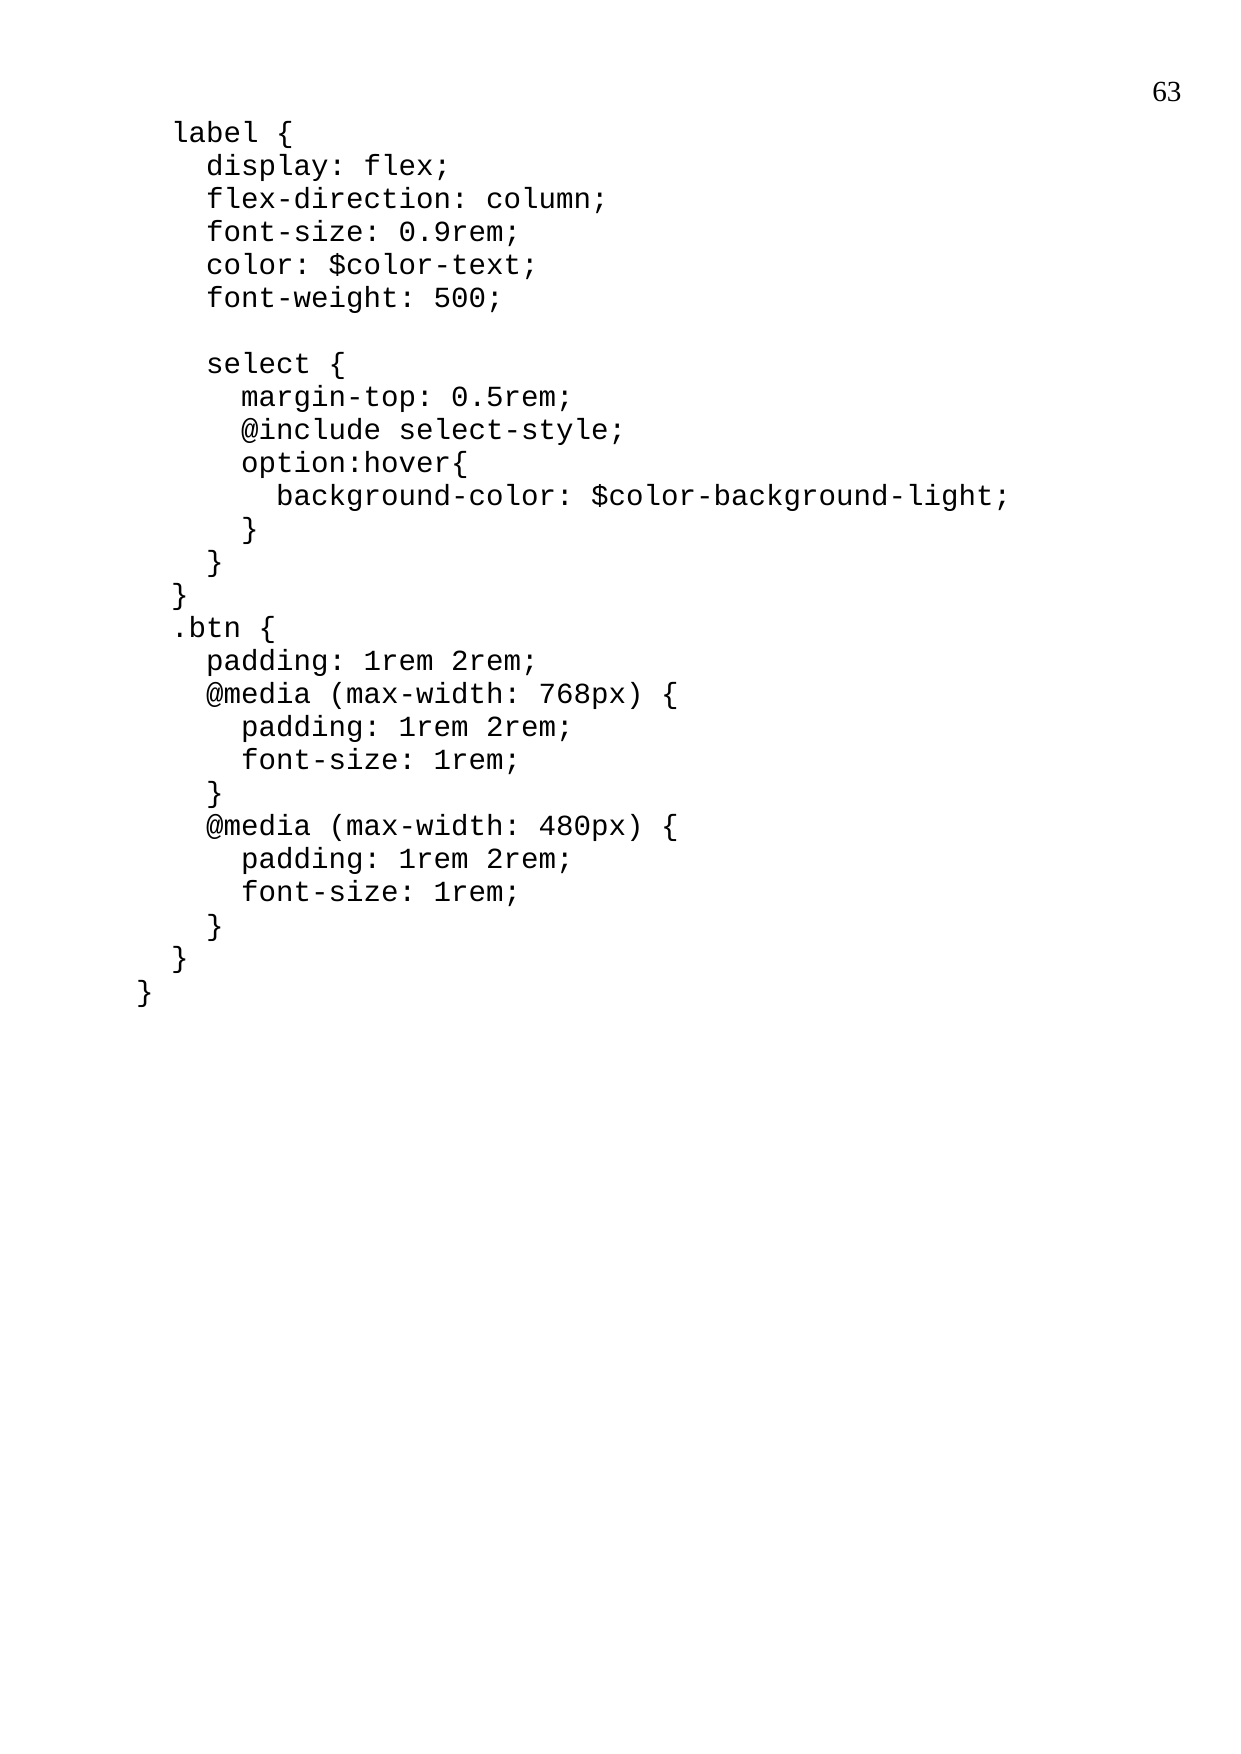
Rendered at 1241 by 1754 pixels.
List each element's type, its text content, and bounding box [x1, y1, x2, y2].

text font-weight: 500; [136, 283, 1181, 316]
text margin-top: 0.5rem; [136, 382, 1181, 415]
text font-size: 0.9rem; [136, 217, 1181, 250]
text } [136, 911, 1181, 944]
text } [136, 514, 1181, 547]
text padding: 1rem 2rem; [136, 712, 1181, 746]
text .btn { [136, 613, 1181, 646]
text flex-direction: column; [136, 184, 1181, 217]
text } [136, 944, 1181, 977]
text padding: 1rem 2rem; [136, 844, 1181, 878]
text } [136, 547, 1181, 580]
text background-color: $color-background-light; [136, 481, 1181, 514]
text option:hover{ [136, 448, 1181, 481]
text } [136, 580, 1181, 613]
text select { [136, 349, 1181, 382]
text } [136, 778, 1181, 812]
text @include select-style; [136, 415, 1181, 448]
text display: flex; [136, 151, 1181, 184]
text font-size: 1rem; [136, 878, 1181, 911]
text @media (max-width: 480px) { [136, 812, 1181, 844]
text padding: 1rem 2rem; [136, 646, 1181, 679]
text } [136, 977, 1181, 1010]
text color: $color-text; [136, 250, 1181, 283]
text label { [136, 118, 1181, 151]
text font-size: 1rem; [136, 746, 1181, 778]
text @media (max-width: 768px) { [136, 679, 1181, 712]
